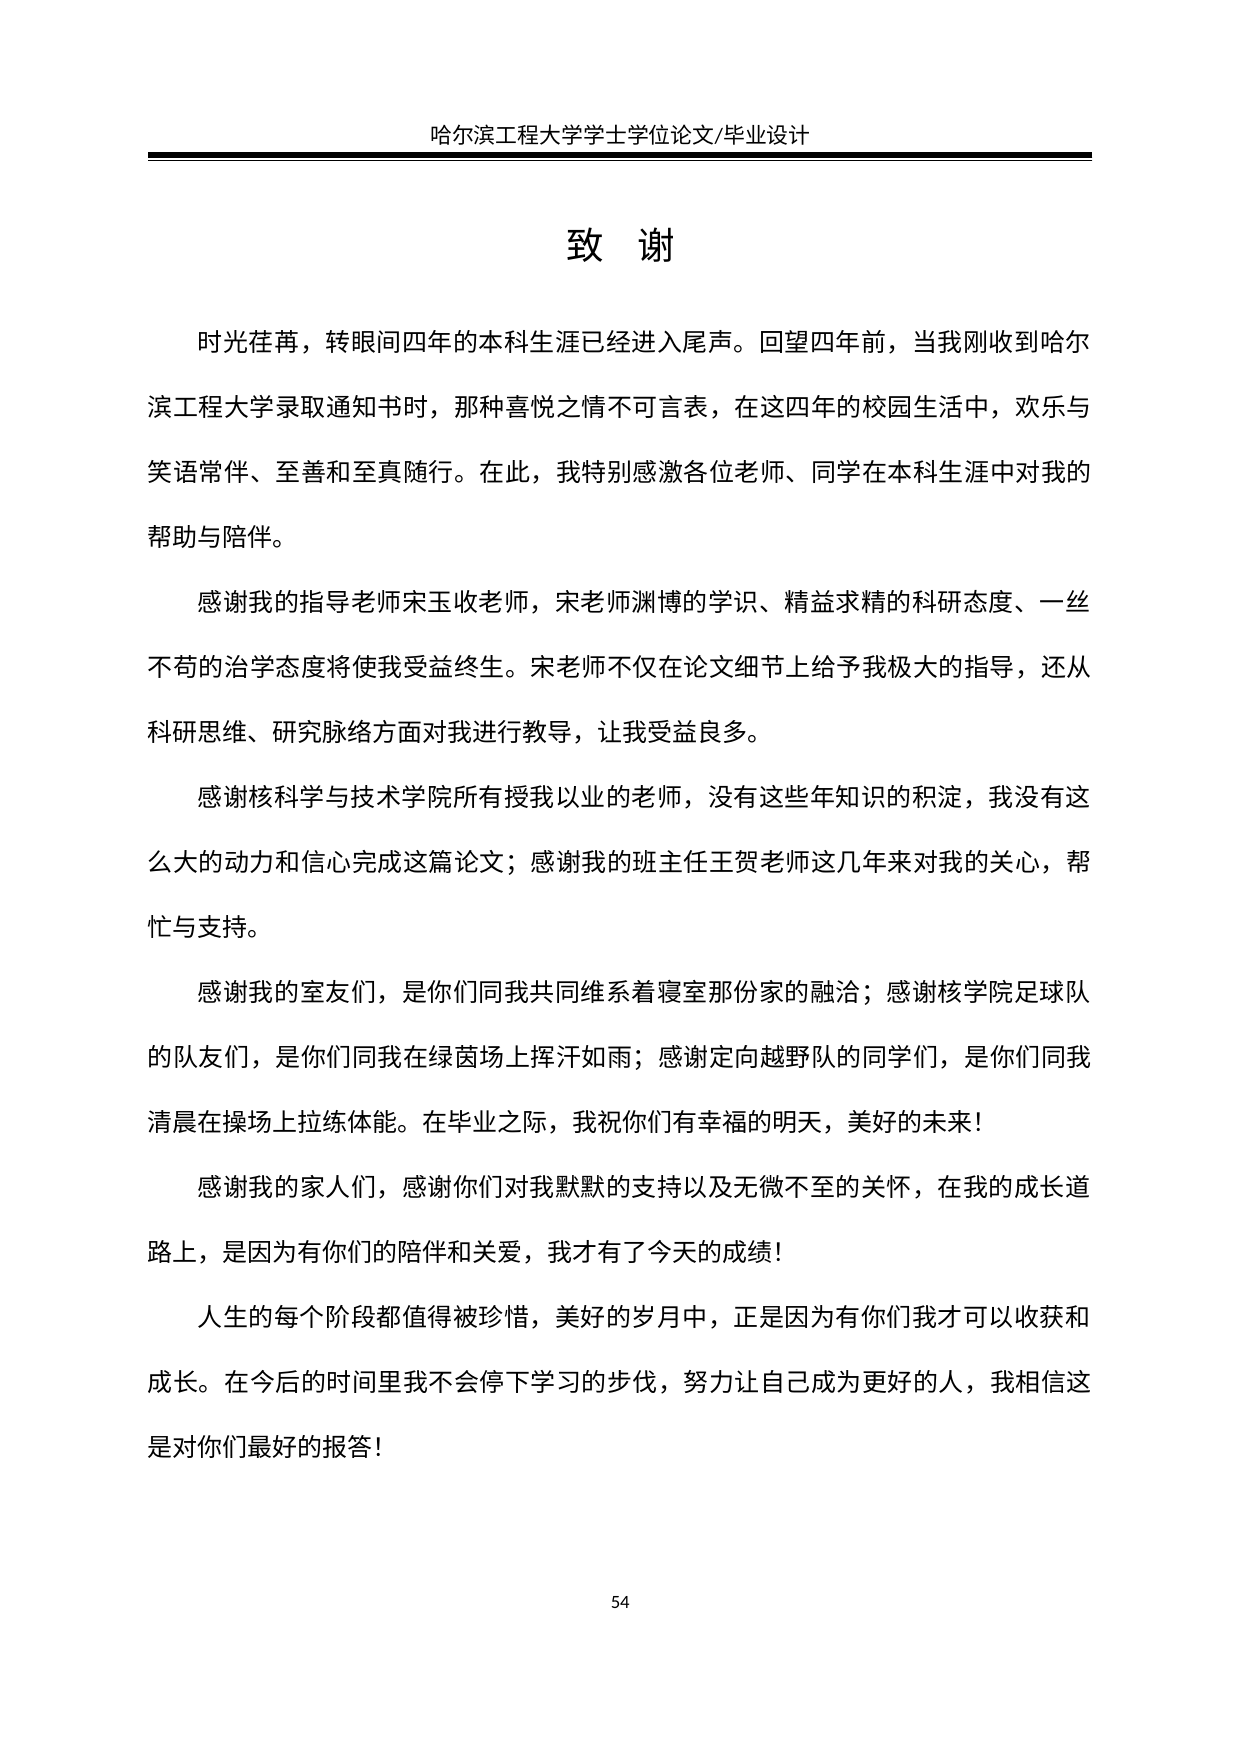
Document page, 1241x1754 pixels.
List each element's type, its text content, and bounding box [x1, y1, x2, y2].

text 致 谢 [148, 211, 1092, 276]
text 时光荏苒，转眼间四年的本科生涯已经进入尾声。回望四年前，当我刚收到哈尔滨工程大学录取通知书时，那种喜悦之情不可言表，在这四年的校园生活中，欢乐与笑语常伴、至善和至真随行。在此，我特别感激各位老师、同学在本科生涯中对我的帮助与陪伴。 [148, 308, 1092, 568]
text 人生的每个阶段都值得被珍惜，美好的岁月中，正是因为有你们我才可以收获和成长。在今后的时间里我不会停下学习的步伐，努力让自己成为更好的人，我相信这是对你们最好的报答！ [148, 1283, 1092, 1478]
text 感谢核科学与技术学院所有授我以业的老师，没有这些年知识的积淀，我没有这么大的动力和信心完成这篇论文；感谢我的班主任王贺老师这几年来对我的关心，帮忙与支持。 [148, 763, 1092, 958]
text 感谢我的室友们，是你们同我共同维系着寝室那份家的融洽；感谢核学院足球队的队友们，是你们同我在绿茵场上挥汗如雨；感谢定向越野队的同学们，是你们同我清晨在操场上拉练体能。在毕业之际，我祝你们有幸福的明天，美好的未来！ [148, 958, 1092, 1153]
text 感谢我的指导老师宋玉收老师，宋老师渊博的学识、精益求精的科研态度、一丝不苟的治学态度将使我受益终生。宋老师不仅在论文细节上给予我极大的指导，还从科研思维、研究脉络方面对我进行教导，让我受益良多。 [148, 568, 1092, 763]
text 感谢我的家人们，感谢你们对我默默的支持以及无微不至的关怀，在我的成长道路上，是因为有你们的陪伴和关爱，我才有了今天的成绩！ [148, 1153, 1092, 1283]
